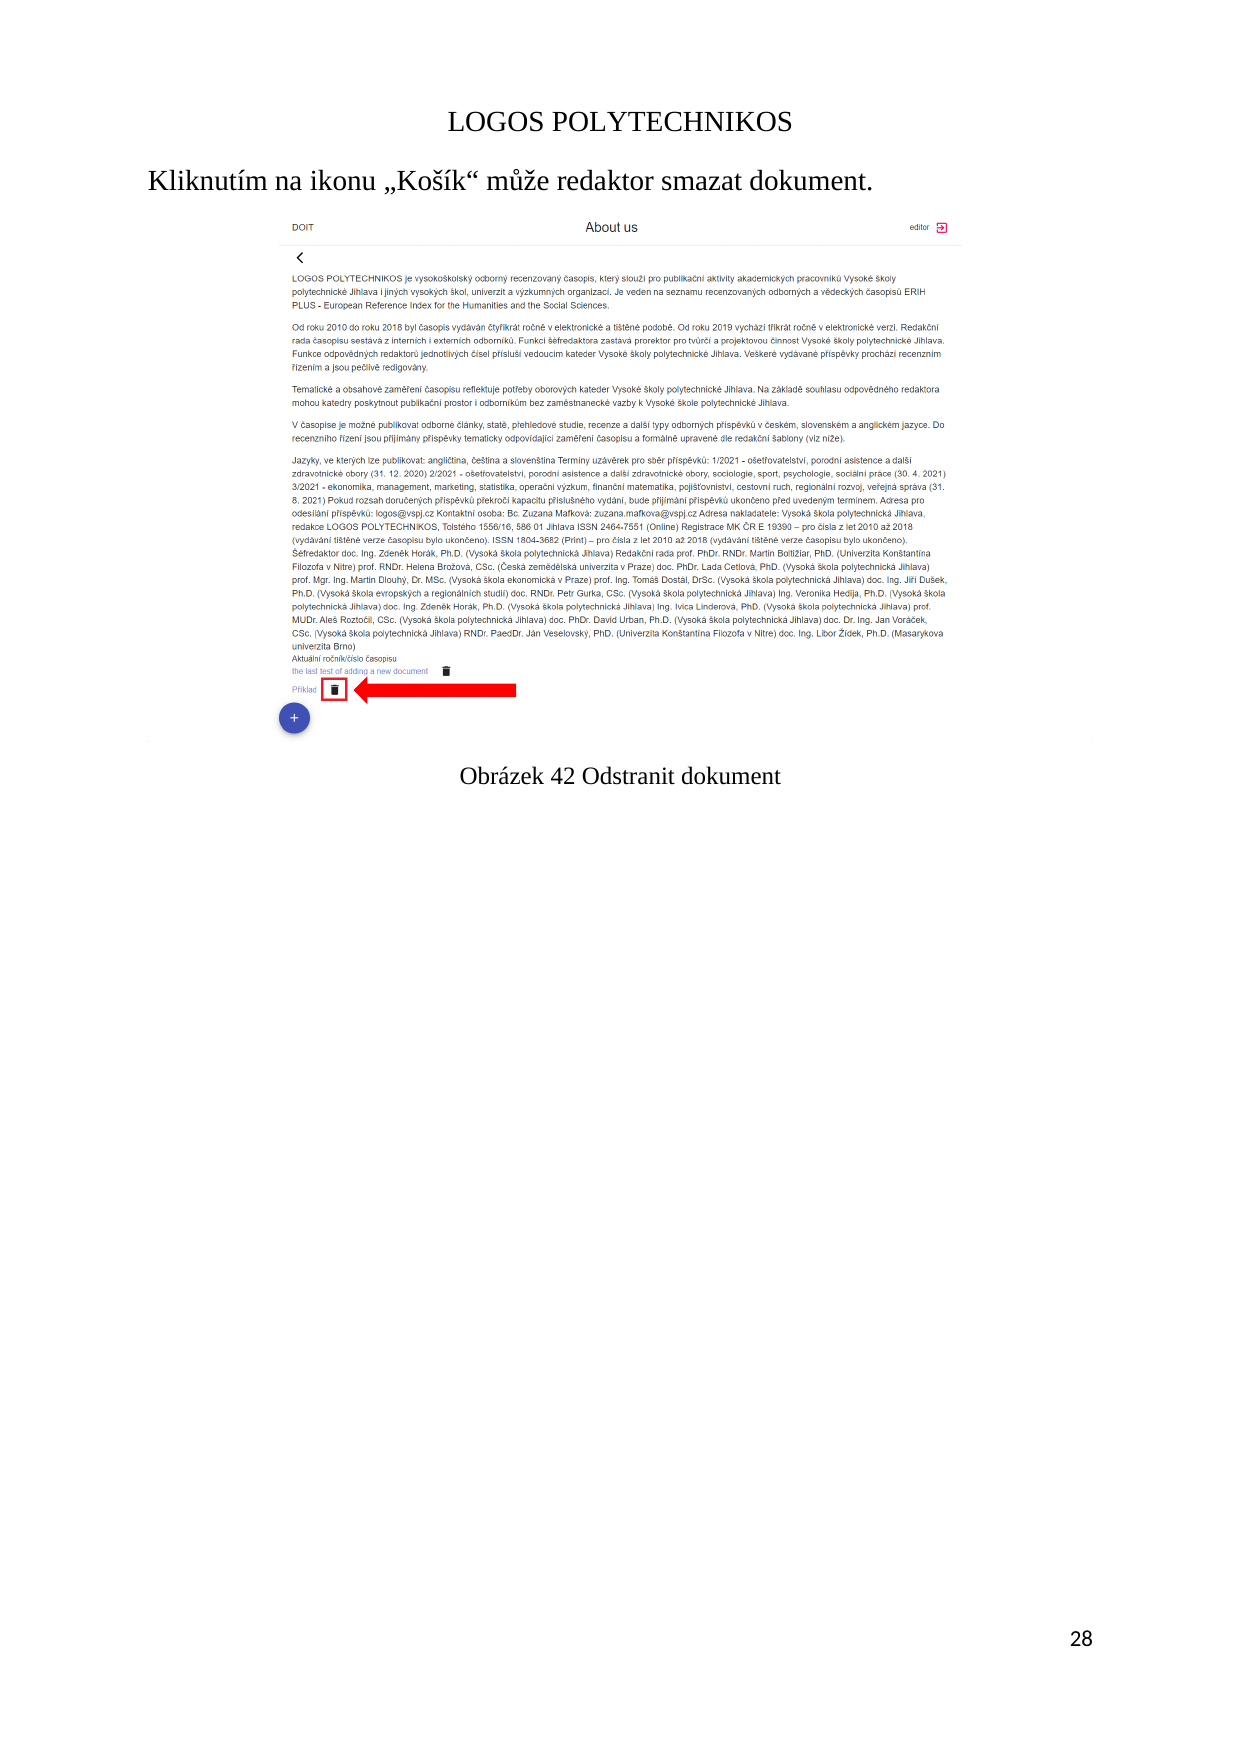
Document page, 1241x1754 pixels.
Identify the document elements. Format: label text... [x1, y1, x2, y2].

text Kliknutím na ikonu „Košík“ může redaktor smazat dokument. [148, 163, 1093, 196]
picture [147, 210, 1093, 742]
text Obrázek 42 Odstranit dokument [148, 761, 1093, 789]
